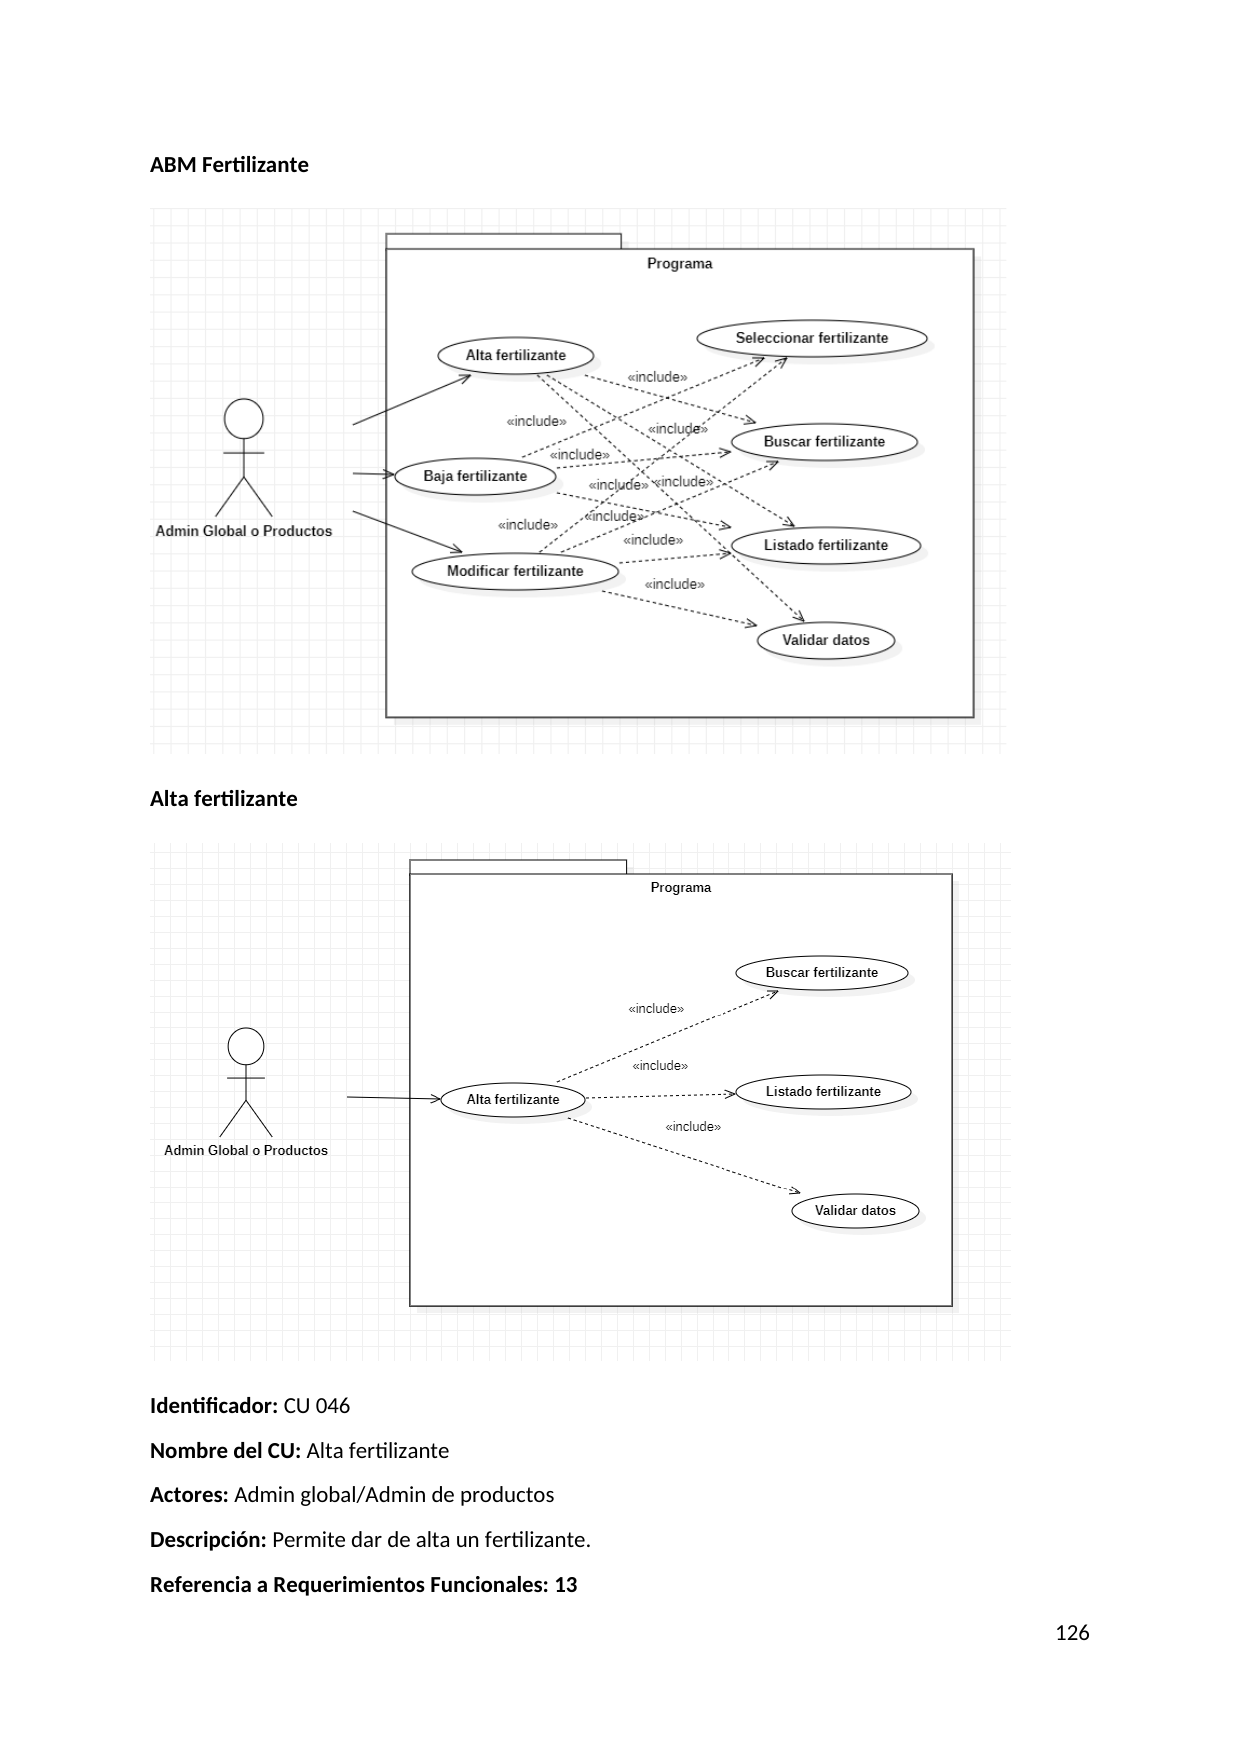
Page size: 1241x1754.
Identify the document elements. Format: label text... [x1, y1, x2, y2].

text Descripción: Permite dar de alta un fertilizante. [150, 1525, 1090, 1553]
text Referencia a Requerimientos Funcionales: 13 [150, 1570, 1090, 1598]
picture [150, 208, 1007, 754]
picture [150, 843, 1011, 1361]
text Actores: Admin global/Admin de productos [150, 1480, 1090, 1508]
text Nombre del CU: Alta fertilizante [150, 1436, 1090, 1464]
text Identificador: CU 046 [150, 1391, 1090, 1419]
text Alta fertilizante [150, 784, 1090, 813]
text ABM Fertilizante [150, 150, 1090, 178]
